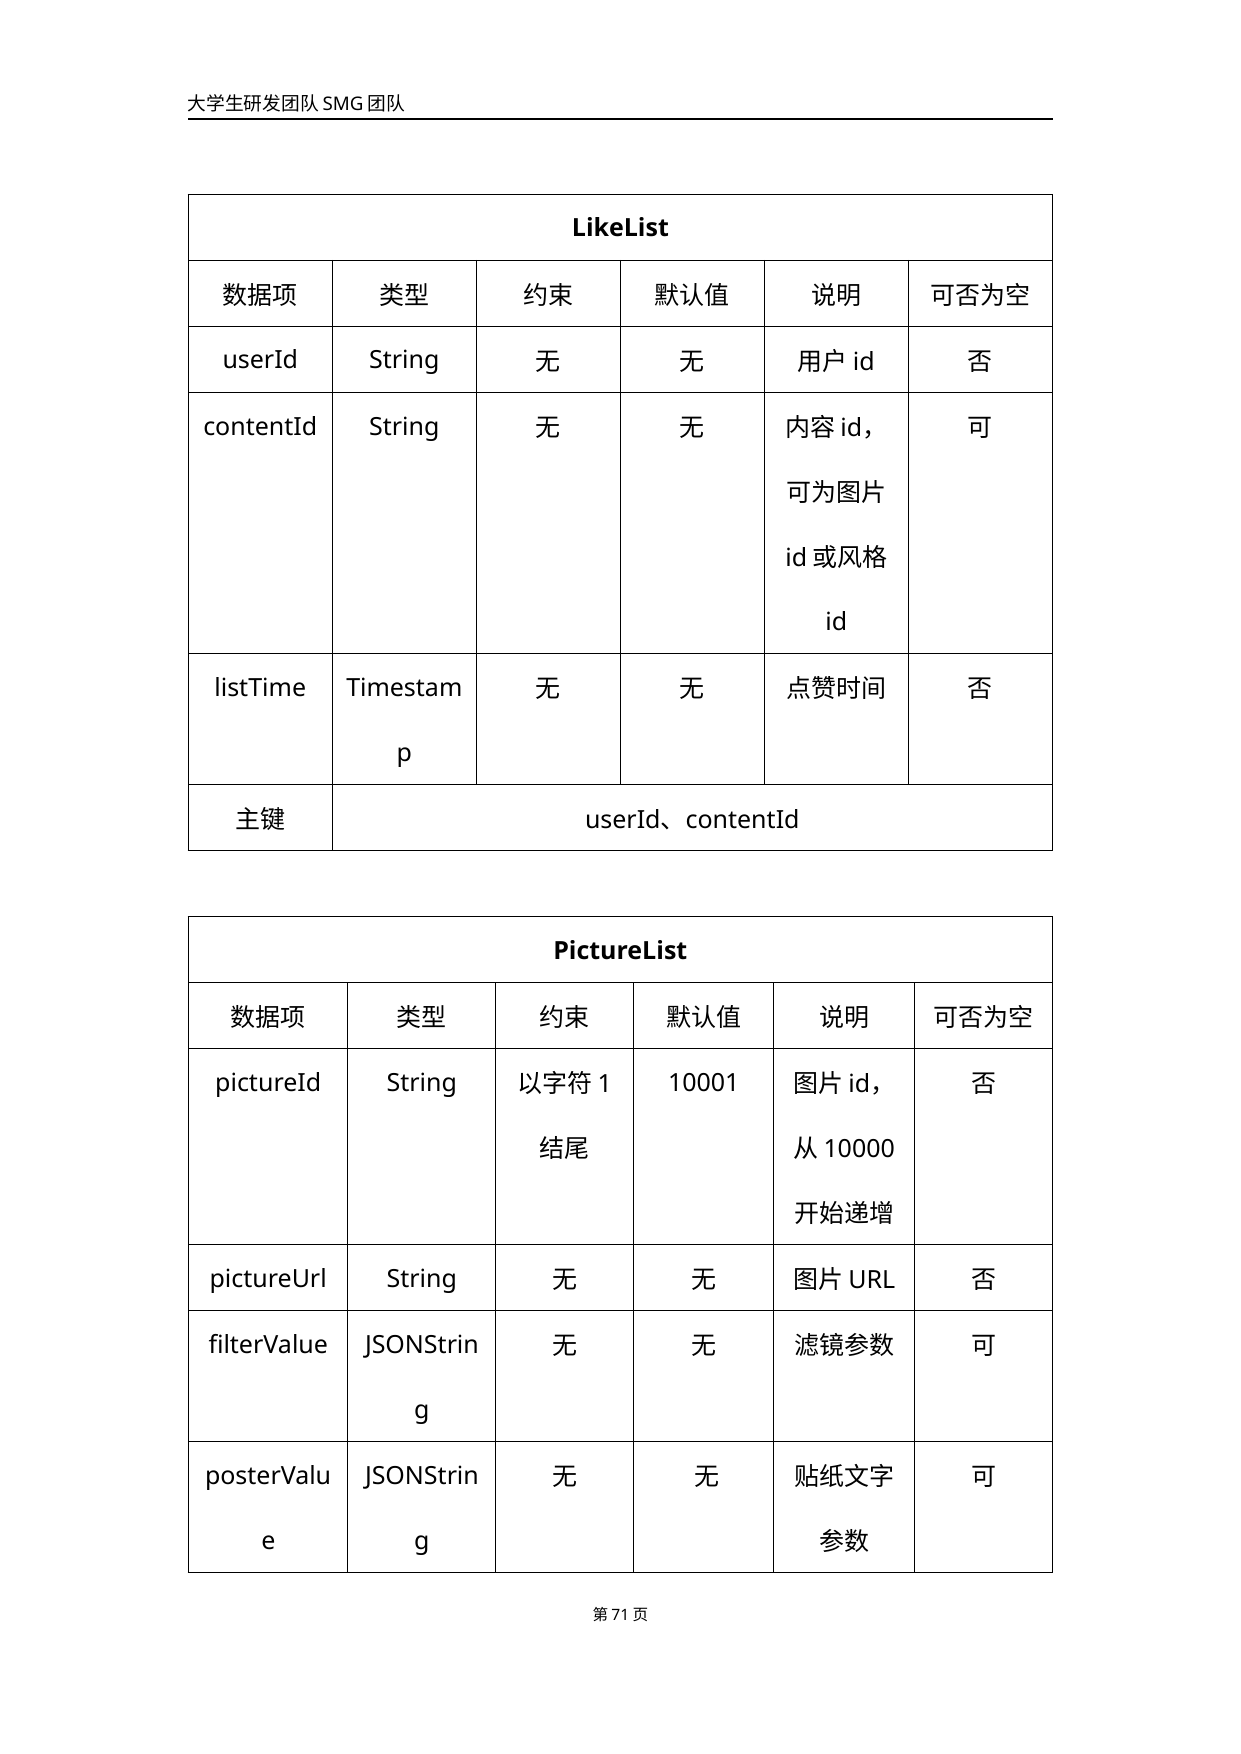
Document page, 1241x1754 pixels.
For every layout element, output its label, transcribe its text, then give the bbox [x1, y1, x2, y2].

table_cell 贴纸文字参数 [774, 1442, 914, 1572]
table_cell 类型 [348, 983, 495, 1048]
table_cell 无 [496, 1311, 633, 1441]
table_cell 无 [477, 393, 620, 653]
table_cell 无 [477, 654, 620, 784]
table_cell 数据项 [189, 983, 347, 1048]
table_cell 类型 [333, 261, 476, 326]
table_cell 否 [915, 1245, 1052, 1310]
table_cell 默认值 [621, 261, 764, 326]
table_cell pictureId [189, 1049, 347, 1244]
table_cell 可否为空 [915, 983, 1052, 1048]
table_cell JSONString [348, 1311, 495, 1441]
table_cell 点赞时间 [765, 654, 908, 784]
table_cell 无 [634, 1311, 773, 1441]
table_cell pictureUrl [189, 1245, 347, 1310]
table_cell 图片id，从10000开始递增 [774, 1049, 914, 1244]
table_cell 以字符1结尾 [496, 1049, 633, 1244]
table_cell 默认值 [634, 983, 773, 1048]
table_cell 说明 [774, 983, 914, 1048]
table_cell 约束 [477, 261, 620, 326]
table_cell String [333, 327, 476, 392]
table_cell String [333, 393, 476, 653]
table_cell userId、contentId [333, 785, 1052, 850]
table_cell Timestamp [333, 654, 476, 784]
table_cell 无 [621, 654, 764, 784]
table_cell 图片URL [774, 1245, 914, 1310]
table_cell 无 [496, 1245, 633, 1310]
table_cell 无 [621, 393, 764, 653]
table_cell 否 [915, 1049, 1052, 1244]
table_cell posterValue [189, 1442, 347, 1572]
table_cell 主键 [189, 785, 332, 850]
table_cell 用户id [765, 327, 908, 392]
table_cell 数据项 [189, 261, 332, 326]
table_cell 可 [909, 393, 1052, 653]
table_cell 无 [621, 327, 764, 392]
table_cell 内容id，可为图片id或风格id [765, 393, 908, 653]
table_cell String [348, 1049, 495, 1244]
table_cell 10001 [634, 1049, 773, 1244]
table_cell 可 [915, 1311, 1052, 1441]
table_header PictureList [189, 917, 1052, 982]
table_cell 约束 [496, 983, 633, 1048]
table_cell 无 [634, 1442, 773, 1572]
table_cell 否 [909, 327, 1052, 392]
table_cell 无 [477, 327, 620, 392]
table_cell 说明 [765, 261, 908, 326]
table_header LikeList [189, 195, 1052, 260]
table_cell String [348, 1245, 495, 1310]
table_cell 无 [634, 1245, 773, 1310]
table_cell JSONString [348, 1442, 495, 1572]
table_cell listTime [189, 654, 332, 784]
table_cell filterValue [189, 1311, 347, 1441]
table_cell 滤镜参数 [774, 1311, 914, 1441]
table_cell 可 [915, 1442, 1052, 1572]
table_cell userId [189, 327, 332, 392]
table_cell 可否为空 [909, 261, 1052, 326]
table_cell 无 [496, 1442, 633, 1572]
table_cell 否 [909, 654, 1052, 784]
table_cell contentId [189, 393, 332, 653]
